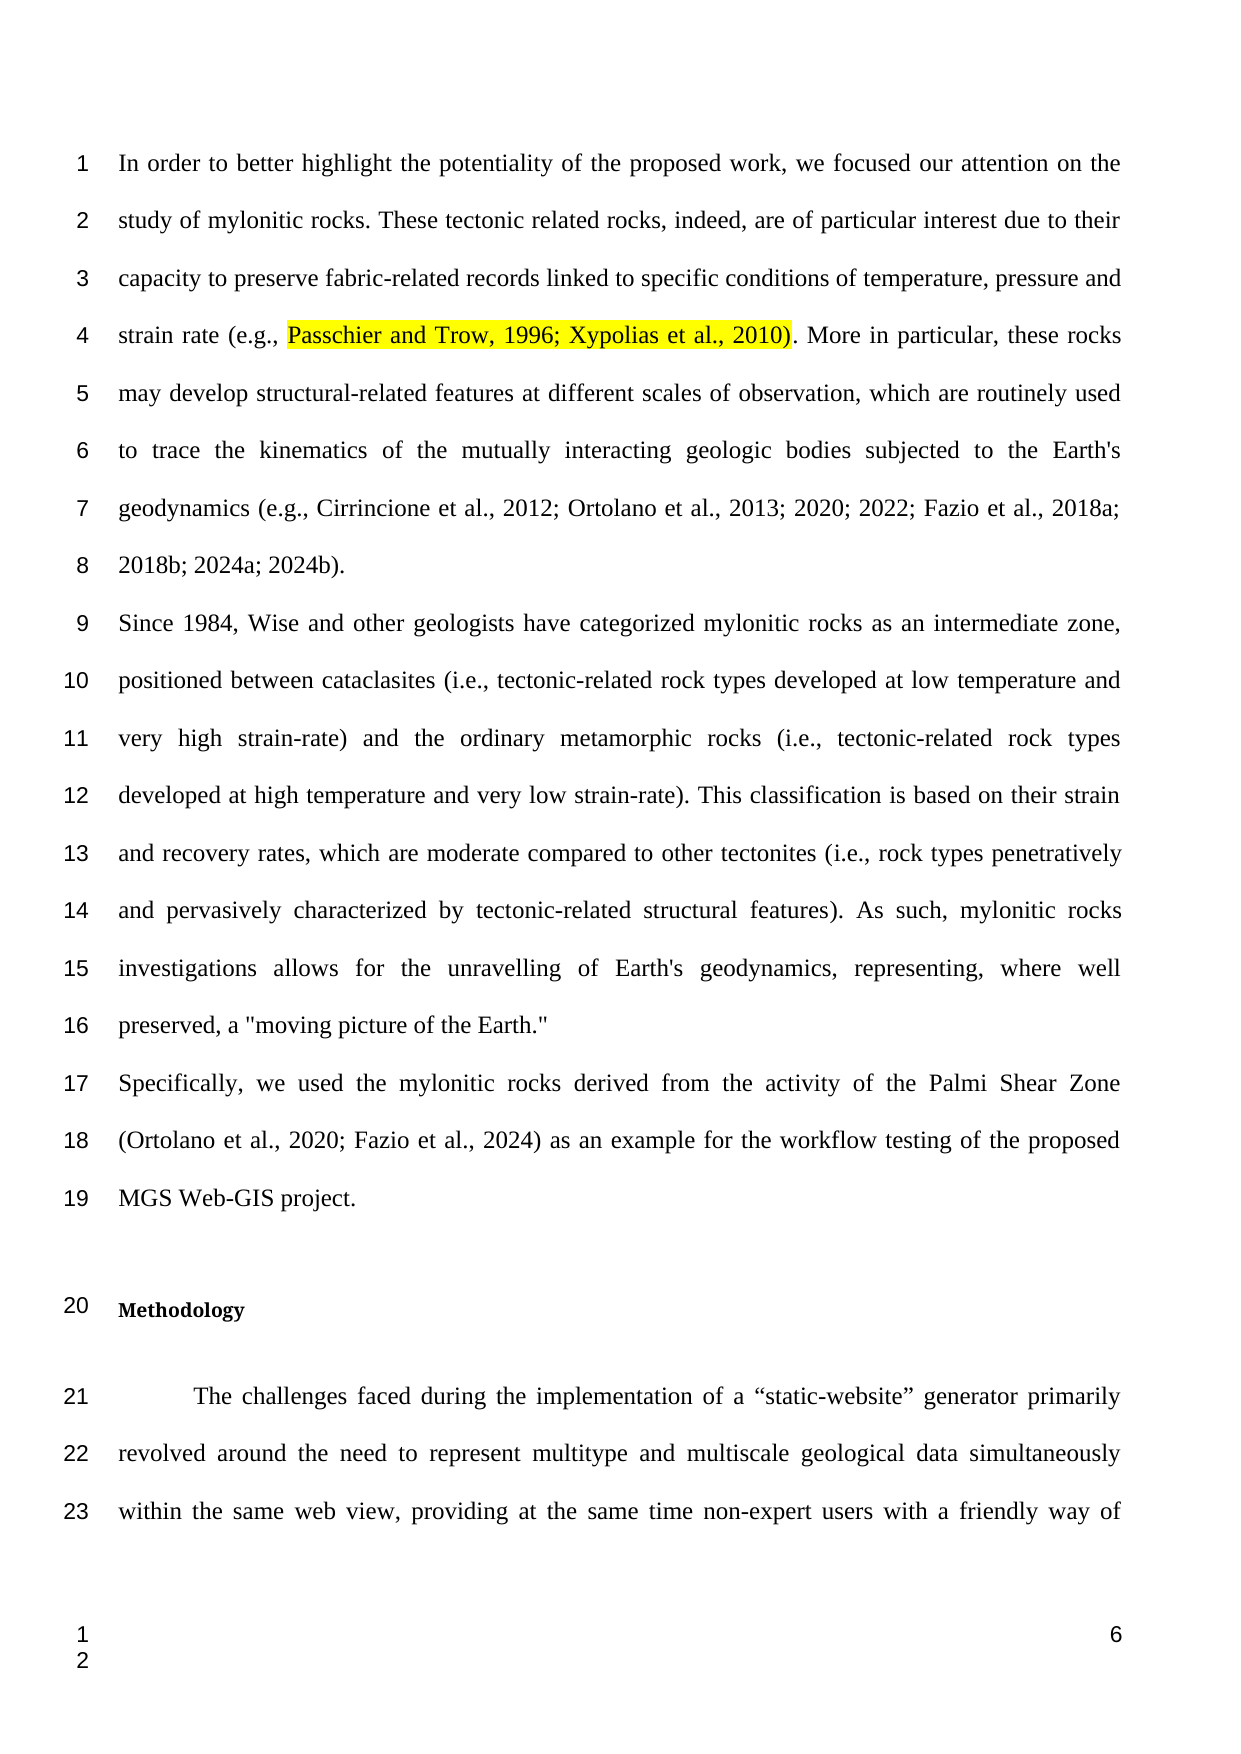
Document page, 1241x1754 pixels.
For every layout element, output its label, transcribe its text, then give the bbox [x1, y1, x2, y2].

text In order to better highlight the potentiality of the proposed work, we focused our attention on the study of mylonitic rocks. These tectonic related rocks, indeed, are of particular interest due to their capacity to preserve fabric-related records linked to specific conditions of temperature, pressure and strain rate (e.g., Passchier and Trow, 1996; Xypolias et al., 2010). More in particular, these rocks may develop structural-related features at different scales of observation, which are routinely used to trace the kinematics of the mutually interacting geologic bodies subjected to the Earth's geodynamics (e.g., Cirrincione et al., 2012; Ortolano et al., 2013; 2020; 2022; Fazio et al., 2018a; 2018b; 2024a; 2024b). [118, 148, 1122, 579]
text Specifically, we used the mylonitic rocks derived from the activity of the Palmi Shear Zone (Ortolano et al., 2020; Fazio et al., 2024) as an example for the workflow testing of the proposed MGS Web-GIS project. [118, 1068, 1122, 1211]
text Since 1984, Wise and other geologists have categorized mylonitic rocks as an intermediate zone, positioned between cataclasites (i.e., tectonic-related rock types developed at low temperature and very high strain-rate) and the ordinary metamorphic rocks (i.e., tectonic-related rock types developed at high temperature and very low strain-rate). This classification is based on their strain and recovery rates, which are moderate compared to other tectonites (i.e., rock types penetratively and pervasively characterized by tectonic-related structural features). As such, mylonitic rocks investigations allows for the unravelling of Earth's geodynamics, representing, where well preserved, a "moving picture of the Earth." [118, 608, 1122, 1039]
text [118, 1381, 1122, 1525]
subtitle Methodology [118, 1278, 1122, 1323]
